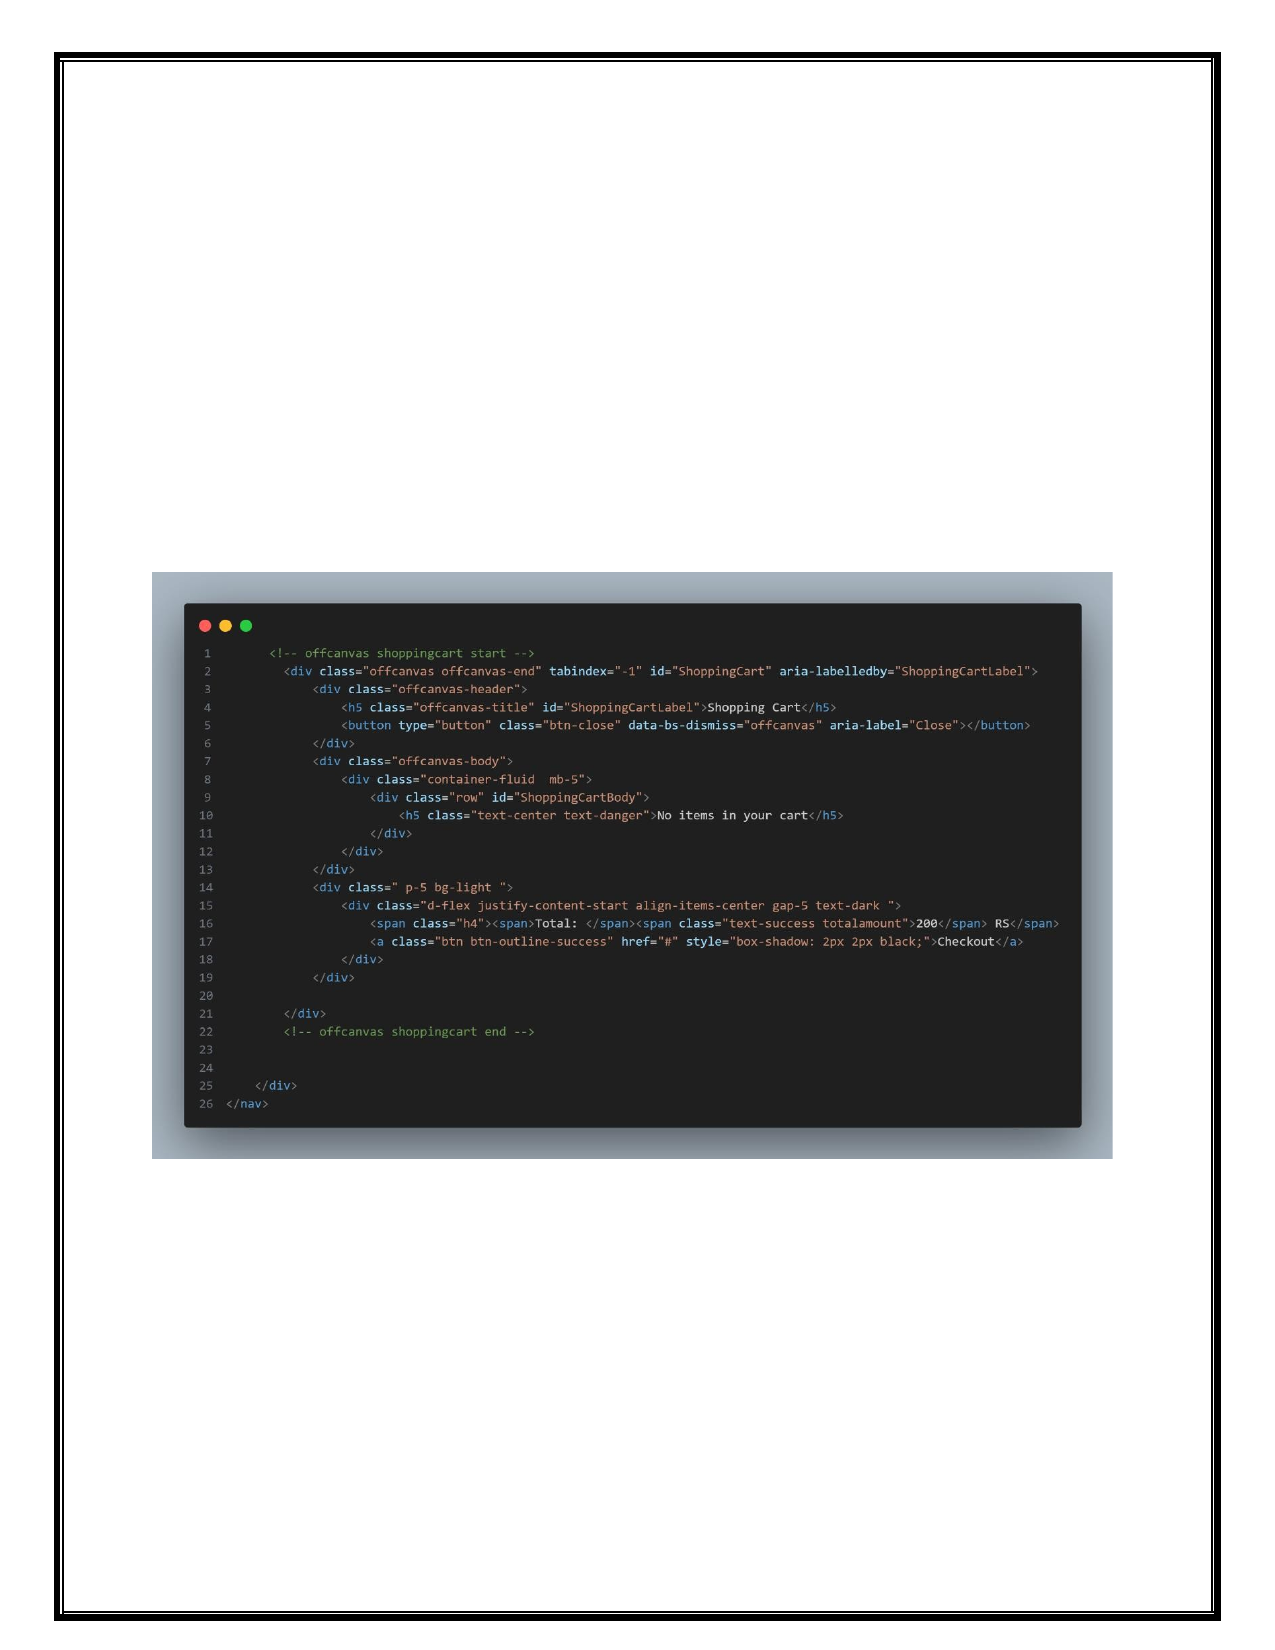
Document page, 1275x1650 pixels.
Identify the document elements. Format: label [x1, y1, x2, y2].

picture [152, 572, 1113, 1159]
